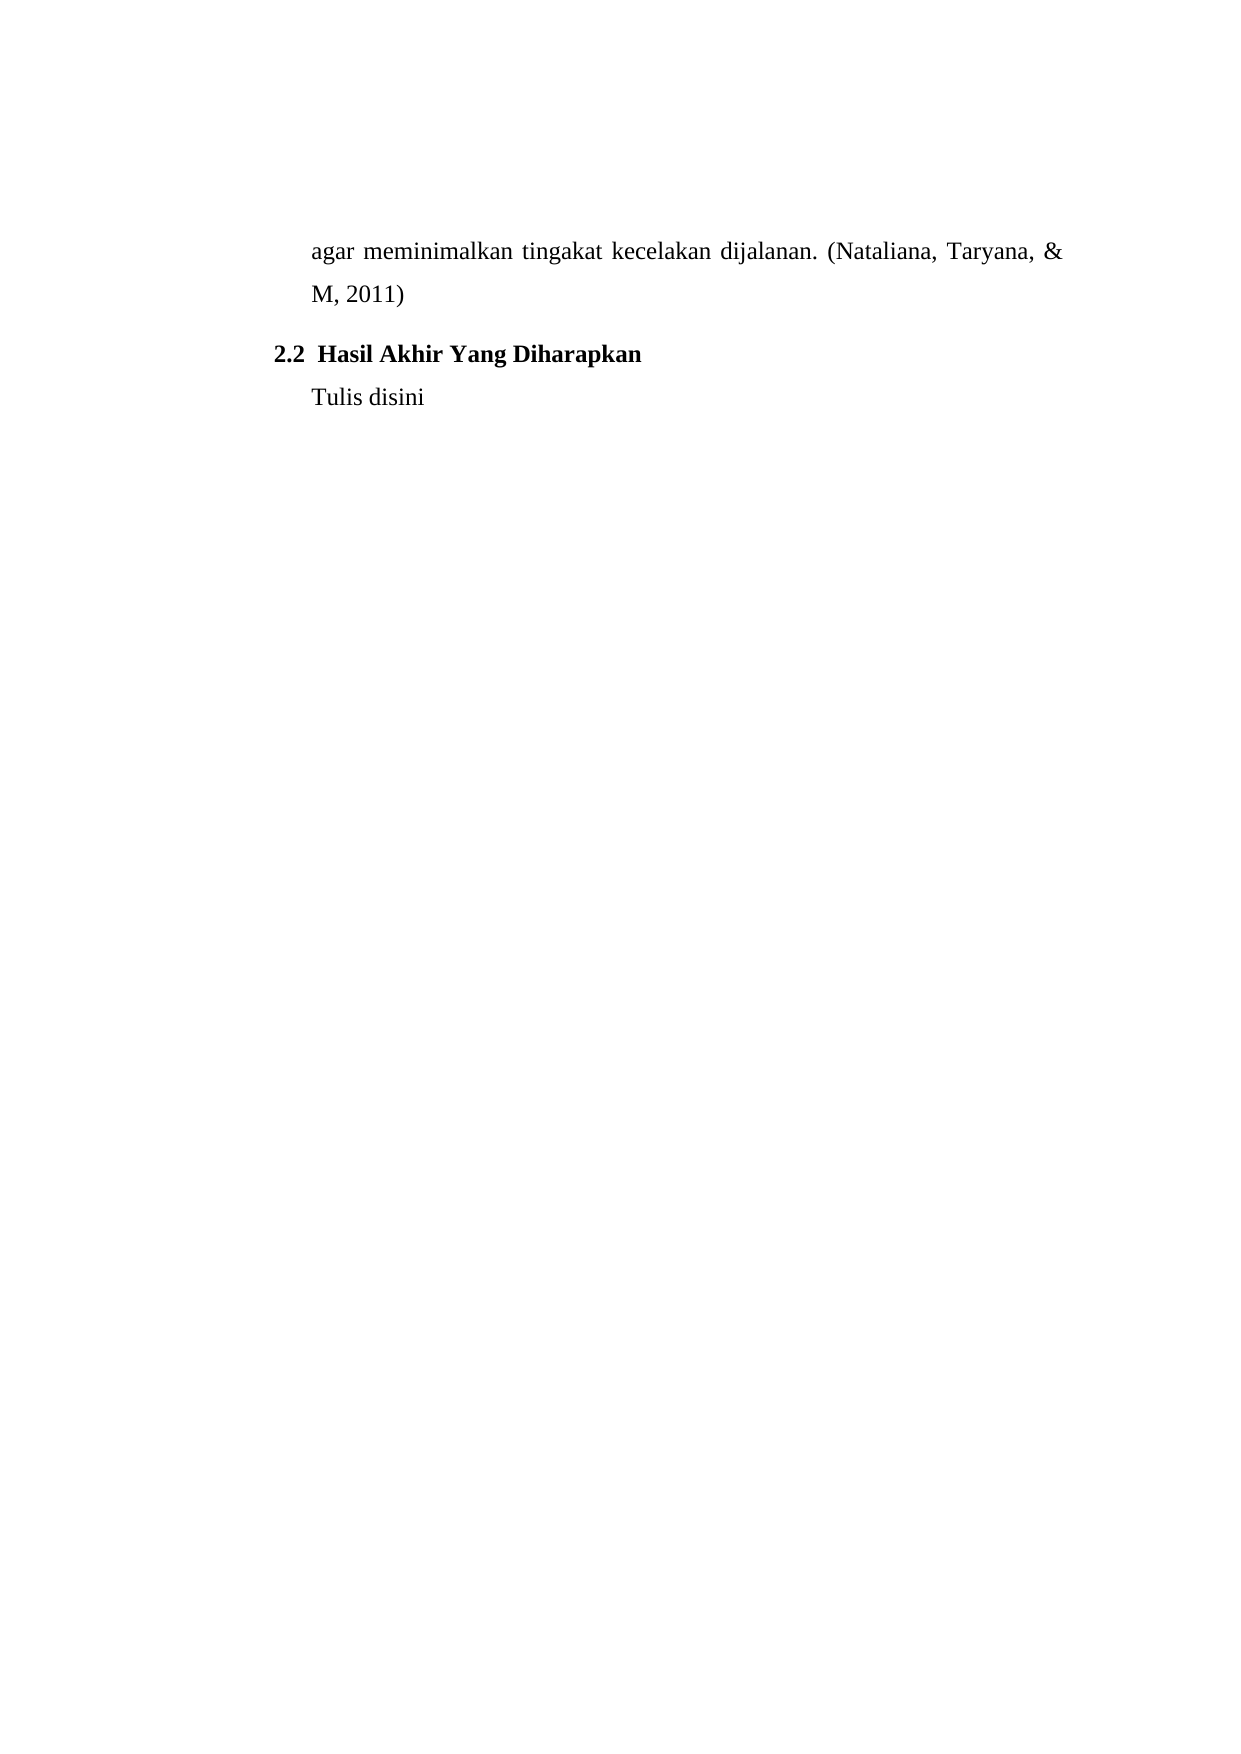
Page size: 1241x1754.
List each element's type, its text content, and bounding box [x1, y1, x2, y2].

text Tulis disini [311, 382, 1063, 411]
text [311, 236, 1063, 308]
subtitle Hasil Akhir Yang Diharapkan [274, 339, 1063, 368]
